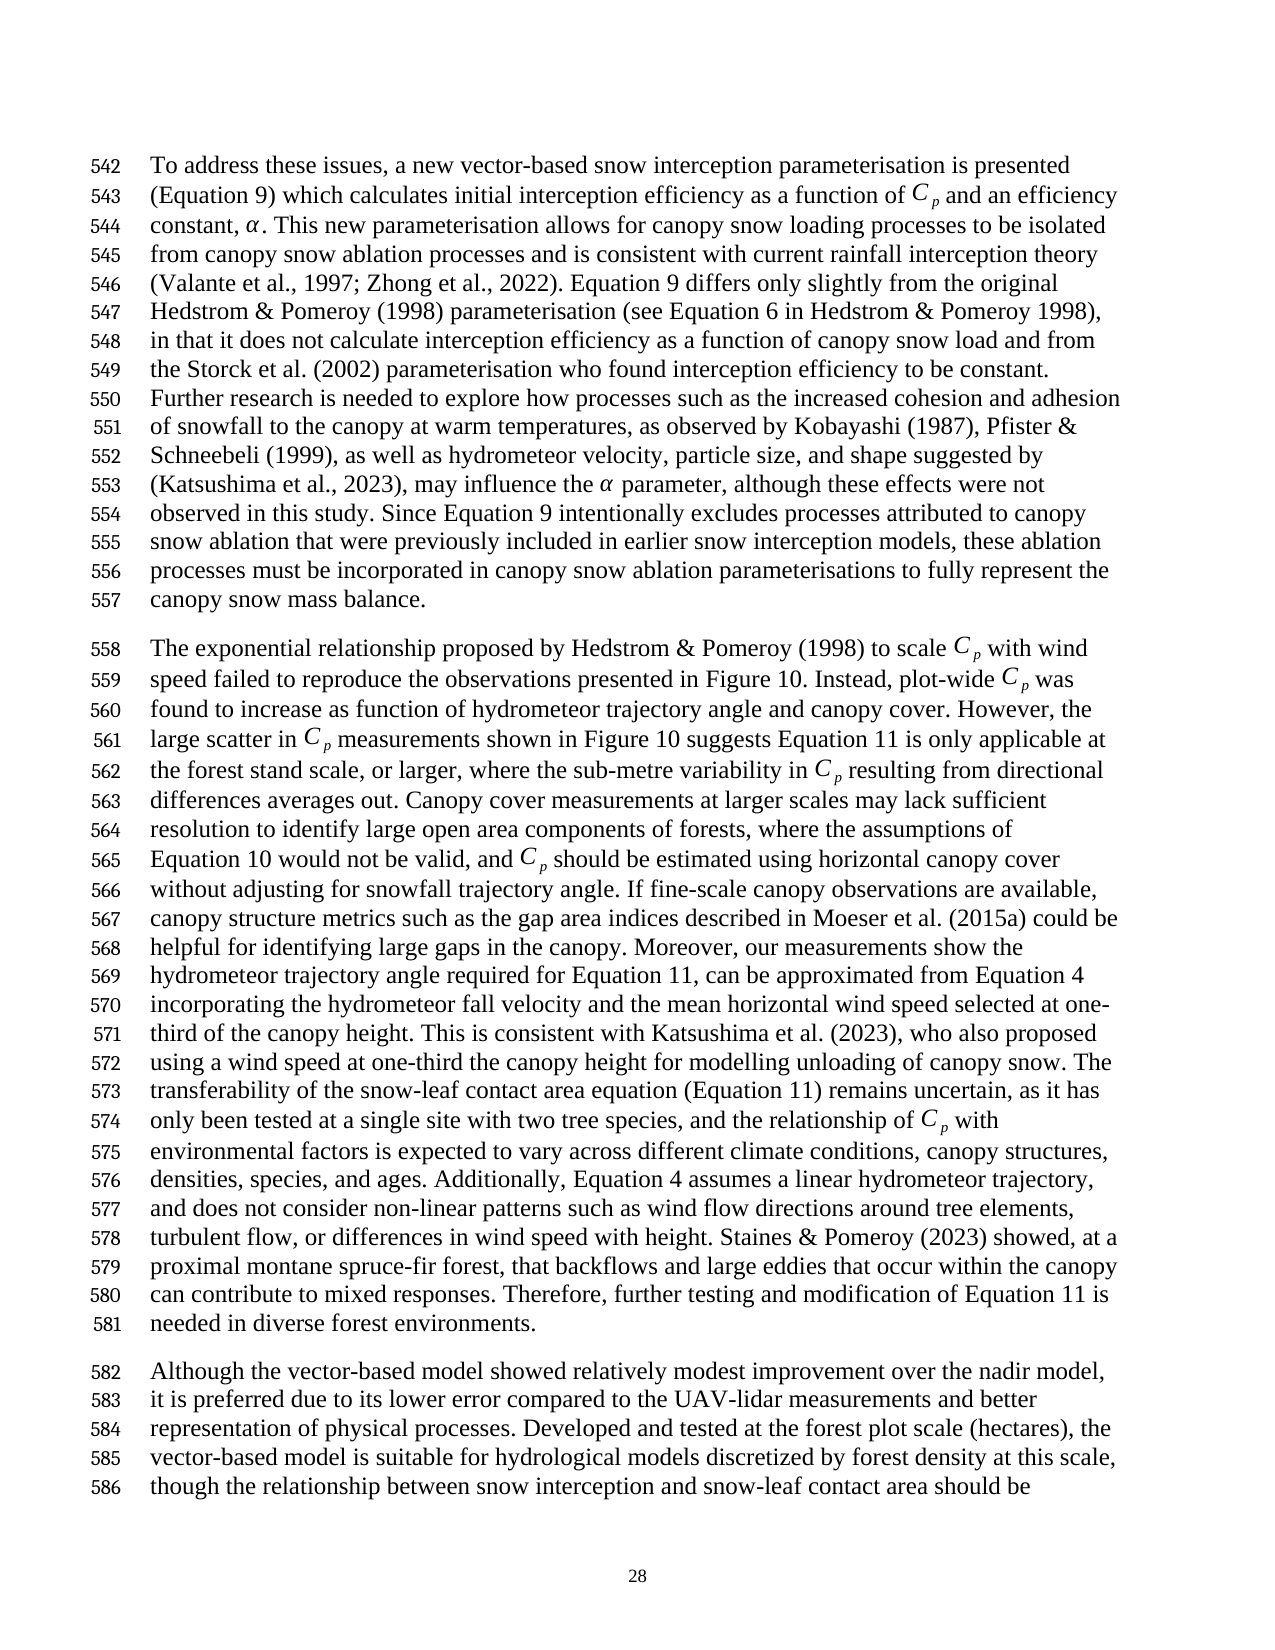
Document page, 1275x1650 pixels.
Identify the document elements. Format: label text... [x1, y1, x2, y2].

text The exponential relationship proposed by Hedstrom & Pomeroy (1998) to scale with wind speed failed to reproduce the observations presented in Figure 10. Instead, plot-wide was found to increase as function of hydrometeor trajectory angle and canopy cover. However, the large scatter in measurements shown in Figure 10 suggests Equation 11 is only applicable at the forest stand scale, or larger, where the sub-metre variability in resulting from directional differences averages out. Canopy cover measurements at larger scales may lack sufficient resolution to identify large open area components of forests, where the assumptions of Equation 10 would not be valid, and should be estimated using horizontal canopy cover without adjusting for snowfall trajectory angle. If fine-scale canopy observations are available, canopy structure metrics such as the gap area indices described in Moeser et al. (2015a) could be helpful for identifying large gaps in the canopy. Moreover, our measurements show the hydrometeor trajectory angle required for Equation 11, can be approximated from Equation 4 incorporating the hydrometeor fall velocity and the mean horizontal wind speed selected at one-third of the canopy height. This is consistent with Katsushima et al. (2023), who also proposed using a wind speed at one-third the canopy height for modelling unloading of canopy snow. The transferability of the snow-leaf contact area equation (Equation 11) remains uncertain, as it has only been tested at a single site with two tree species, and the relationship of with environmental factors is expected to vary across different climate conditions, canopy structures, densities, species, and ages. Additionally, Equation 4 assumes a linear hydrometeor trajectory, and does not consider non-linear patterns such as wind flow directions around tree elements, turbulent flow, or differences in wind speed with height. Staines & Pomeroy (2023) showed, at a proximal montane spruce-fir forest, that backflows and large eddies that occur within the canopy can contribute to mixed responses. Therefore, further testing and modification of Equation 11 is needed in diverse forest environments. [150, 631, 1125, 1337]
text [150, 1356, 1125, 1499]
text To address these issues, a new vector-based snow interception parameterisation is presented (Equation 9) which calculates initial interception efficiency as a function of and an efficiency constant, . This new parameterisation allows for canopy snow loading processes to be isolated from canopy snow ablation processes and is consistent with current rainfall interception theory (Valante et al., 1997; Zhong et al., 2022). Equation 9 differs only slightly from the original Hedstrom & Pomeroy (1998) parameterisation (see Equation 6 in Hedstrom & Pomeroy 1998), in that it does not calculate interception efficiency as a function of canopy snow load and from the Storck et al. (2002) parameterisation who found interception efficiency to be constant. Further research is needed to explore how processes such as the increased cohesion and adhesion of snowfall to the canopy at warm temperatures, as observed by Kobayashi (1987), Pfister & Schneebeli (1999), as well as hydrometeor velocity, particle size, and shape suggested by (Katsushima et al., 2023), may influence the parameter, although these effects were not observed in this study. Since Equation 9 intentionally excludes processes attributed to canopy snow ablation that were previously included in earlier snow interception models, these ablation processes must be incorporated in canopy snow ablation parameterisations to fully represent the canopy snow mass balance. [150, 150, 1125, 613]
